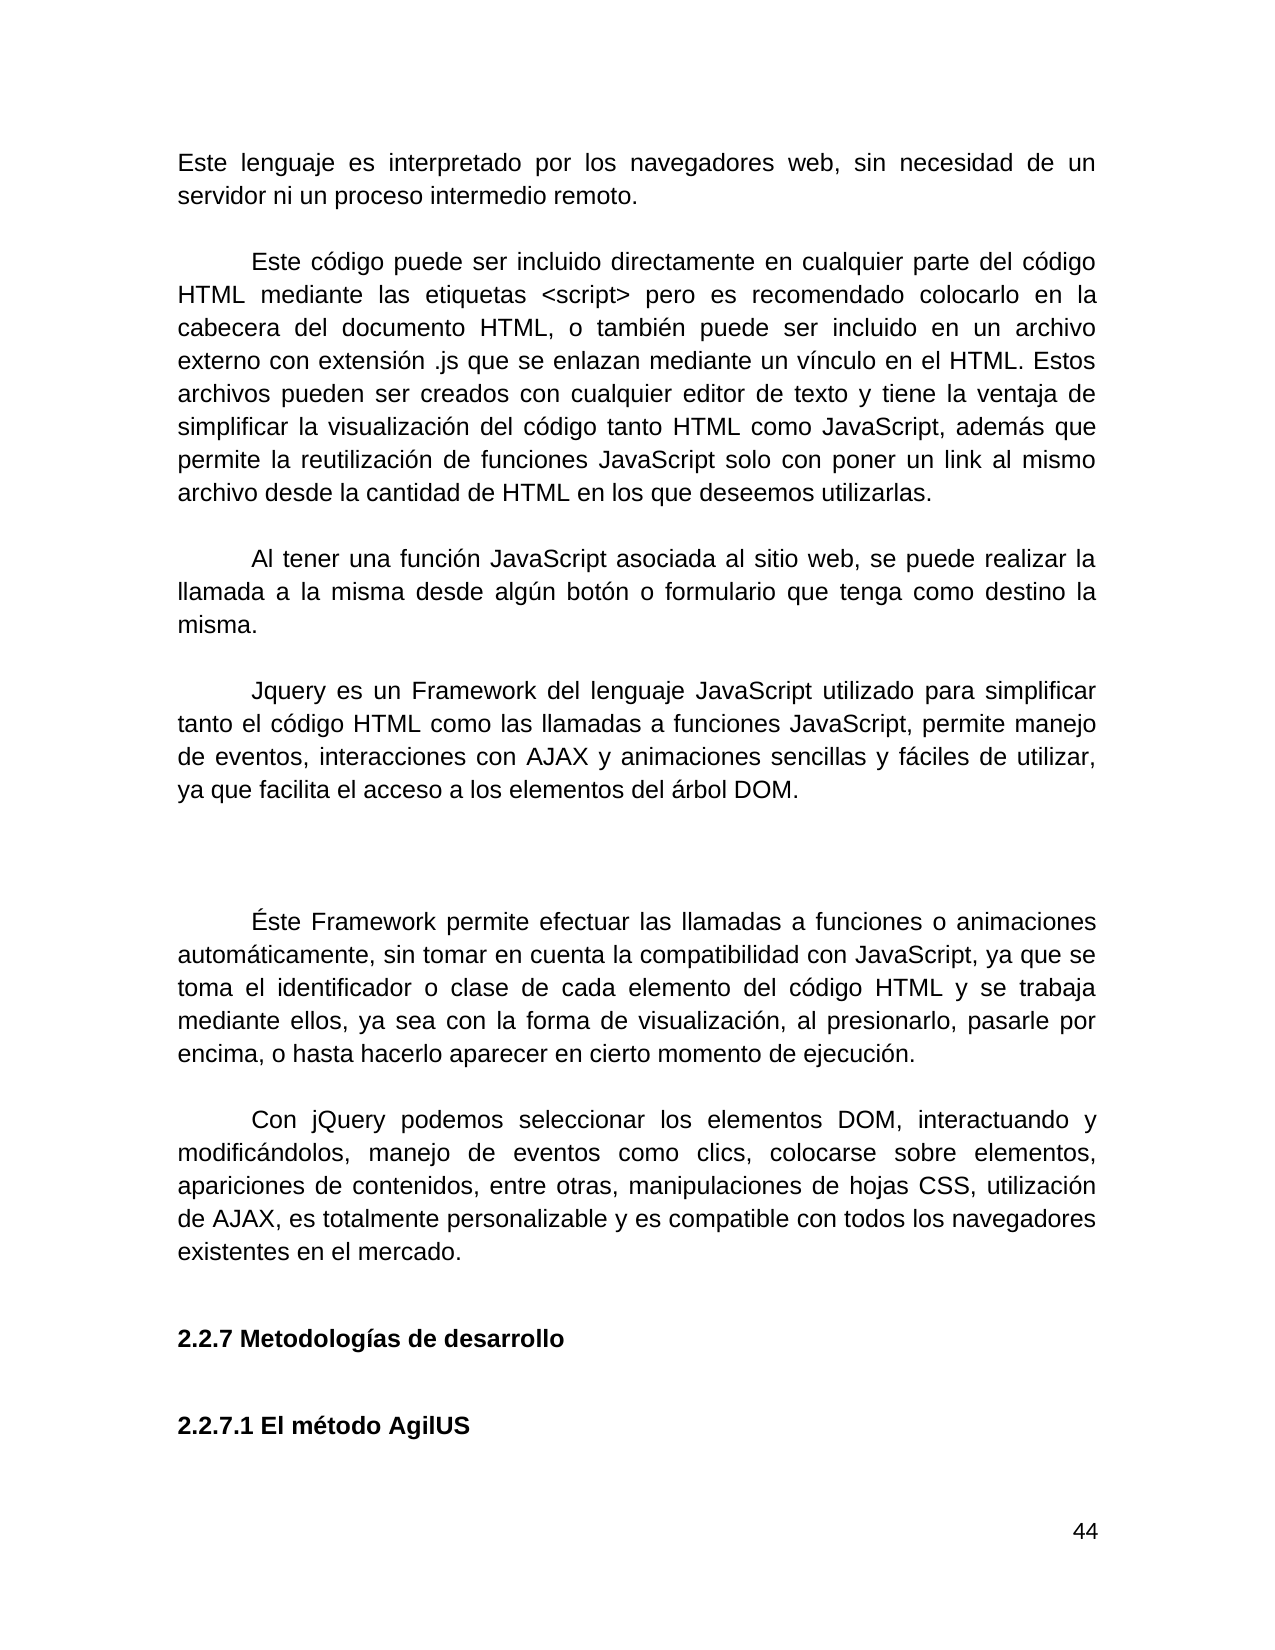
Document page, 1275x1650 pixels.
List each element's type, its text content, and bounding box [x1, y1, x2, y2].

list Al tener una función JavaScript asociada al sitio web, se puede realizar la llamada a la misma desde algún botón o formulario que tenga como destino la misma. [177, 544, 1098, 639]
text Éste Framework permite efectuar las llamadas a funciones o animaciones automáticamente, sin tomar en cuenta la compatibilidad con JavaScript, ya que se toma el identificador o clase de cada elemento del código HTML y se trabaja mediante ellos, ya sea con la forma de visualización, al presionarlo, pasarle por encima, o hasta hacerlo aparecer en cierto momento de ejecución. [177, 907, 1098, 1068]
list Este código puede ser incluido directamente en cualquier parte del código HTML mediante las etiquetas <script> pero es recomendado colocarlo en la cabecera del documento HTML, o también puede ser incluido en un archivo externo con extensión .js que se enlazan mediante un vínculo en el HTML. Estos archivos pueden ser creados con cualquier editor de texto y tiene la ventaja de simplificar la visualización del código tanto HTML como JavaScript, además que permite la reutilización de funciones JavaScript solo con poner un link al mismo archivo desde la cantidad de HTML en los que deseemos utilizarlas. [177, 247, 1098, 507]
list Jquery es un Framework del lenguaje JavaScript utilizado para simplificar tanto el código HTML como las llamadas a funciones JavaScript, permite manejo de eventos, interacciones con AJAX y animaciones sencillas y fáciles de utilizar, ya que facilita el acceso a los elementos del árbol DOM. [177, 676, 1098, 804]
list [177, 148, 1098, 209]
subtitle 2.2.7 Metodologías de desarrollo [177, 1324, 1098, 1353]
subtitle 2.2.7.1 El método AgilUS [177, 1411, 1098, 1440]
list Con jQuery podemos seleccionar los elementos DOM, interactuando y modificándolos, manejo de eventos como clics, colocarse sobre elementos, apariciones de contenidos, entre otras, manipulaciones de hojas CSS, utilización de AJAX, es totalmente personalizable y es compatible con todos los navegadores existentes en el mercado. [177, 1105, 1098, 1266]
